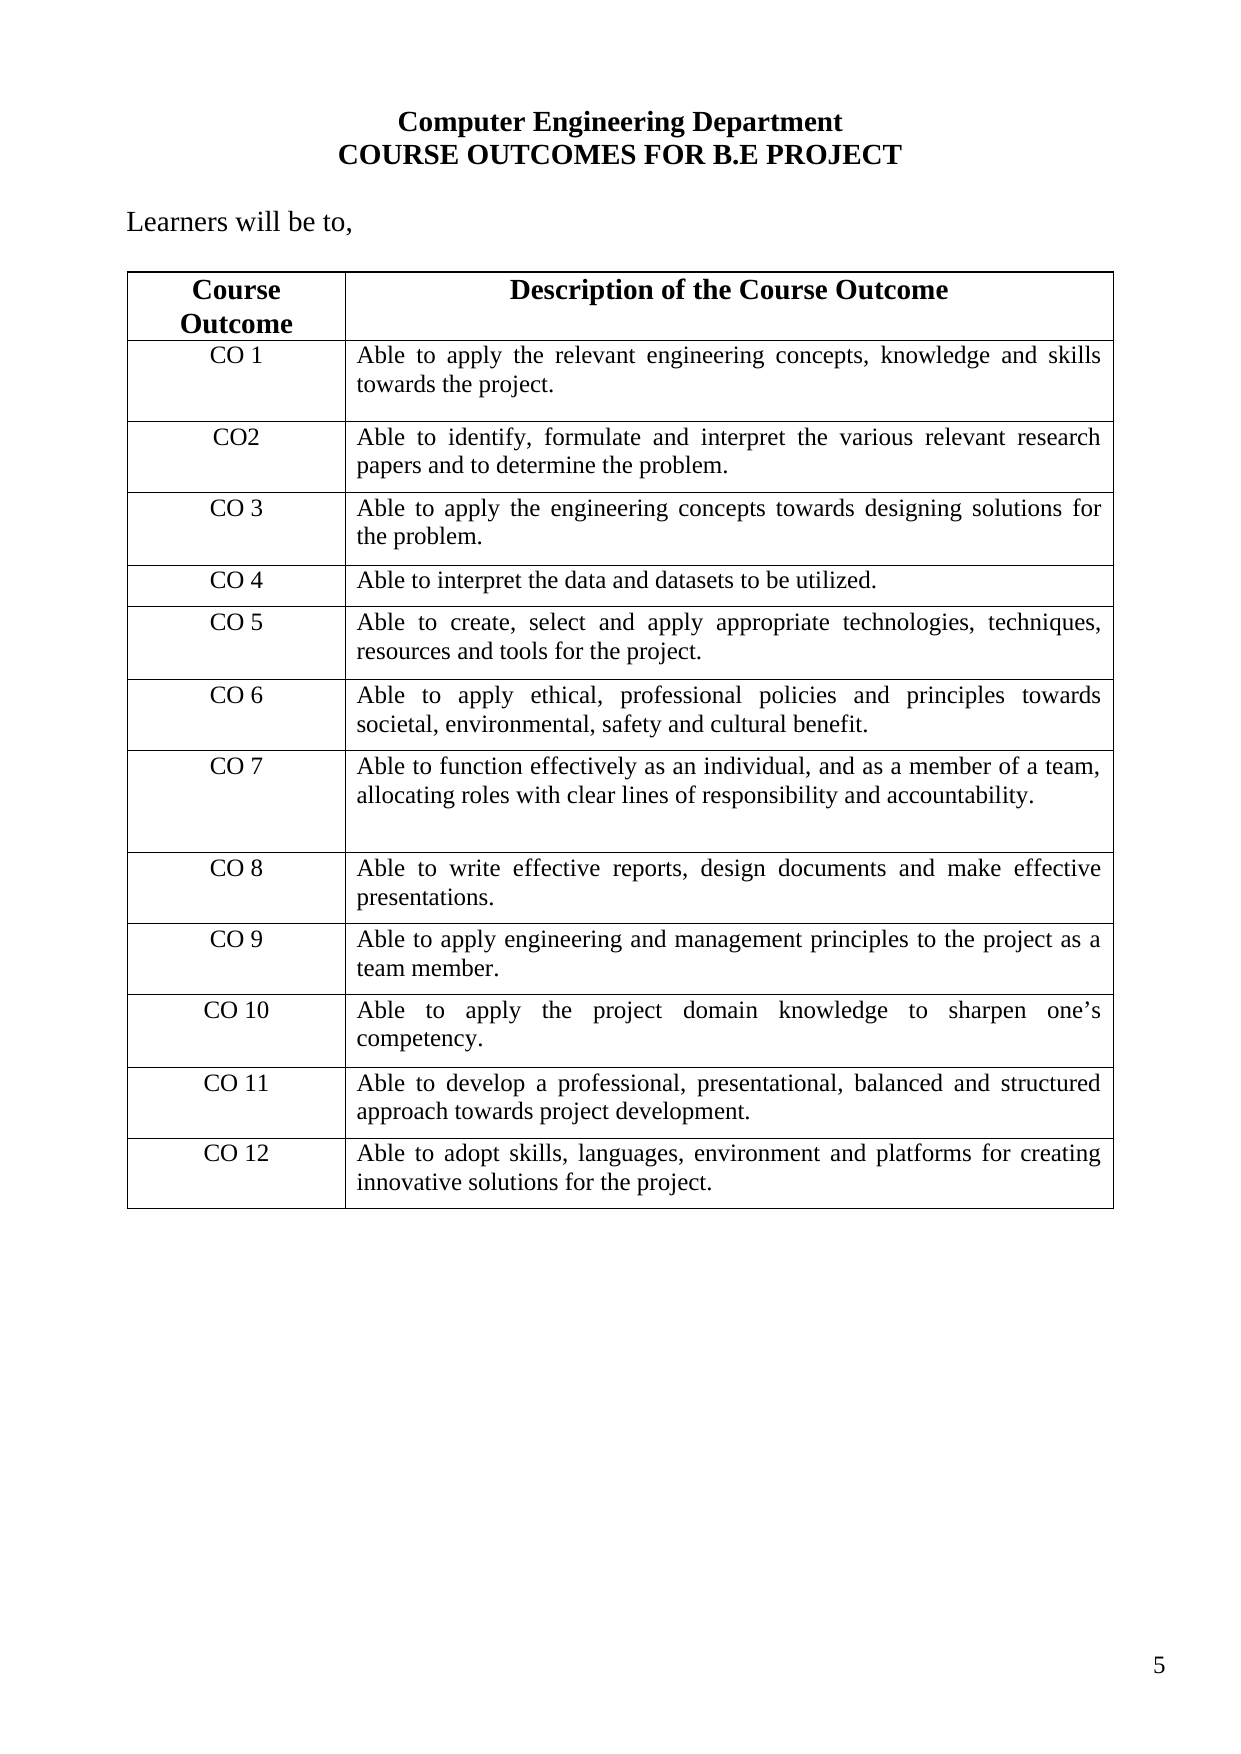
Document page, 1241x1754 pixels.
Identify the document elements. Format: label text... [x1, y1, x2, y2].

table_cell CO 10 [128, 995, 345, 1067]
table_cell Able to apply engineering and management principles to the project as a team member. [346, 924, 1113, 994]
table_cell CO 3 [128, 493, 345, 564]
table_cell Able to interpret the data and datasets to be utilized. [346, 566, 1113, 606]
table_cell Able to apply the relevant engineering concepts, knowledge and skills towards the project. [346, 341, 1113, 421]
table_cell CO 9 [128, 924, 345, 994]
table_cell Able to write effective reports, design documents and make effective presentations. [346, 853, 1113, 923]
table_cell Able to identify, formulate and interpret the various relevant research papers and to determine the problem. [346, 422, 1113, 492]
table_cell Able to apply the project domain knowledge to sharpen one’s competency. [346, 995, 1113, 1067]
table_cell CO 5 [128, 607, 345, 679]
table_cell CO 12 [128, 1139, 345, 1208]
table_cell CO 4 [128, 566, 345, 606]
table_cell CO 1 [128, 341, 345, 421]
table_cell CO2 [128, 422, 345, 492]
table_cell CO 11 [128, 1068, 345, 1137]
table_cell Able to adopt skills, languages, environment and platforms for creating innovative solutions for the project. [346, 1139, 1113, 1208]
text Learners will be to, [75, 204, 1165, 238]
table_cell Able to create, select and apply appropriate technologies, techniques, resources and tools for the project. [346, 607, 1113, 679]
table_header Description of the Course Outcome [346, 273, 1113, 339]
table_cell Able to apply ethical, professional policies and principles towards societal, environmental, safety and cultural benefit. [346, 680, 1113, 750]
table_cell Able to apply the engineering concepts towards designing solutions for the problem. [346, 493, 1113, 564]
text Computer Engineering Department [75, 104, 1165, 137]
text COURSE OUTCOMES FOR B.E PROJECT [75, 137, 1165, 171]
table_cell Able to function effectively as an individual, and as a member of a team, allocating roles with clear lines of responsibility and accountability. [346, 751, 1113, 852]
table_cell Able to develop a professional, presentational, balanced and structured approach towards project development. [346, 1068, 1113, 1137]
table_cell CO 8 [128, 853, 345, 923]
table_cell CO 6 [128, 680, 345, 750]
table_cell CO 7 [128, 751, 345, 852]
table_header Course Outcome [128, 273, 345, 339]
